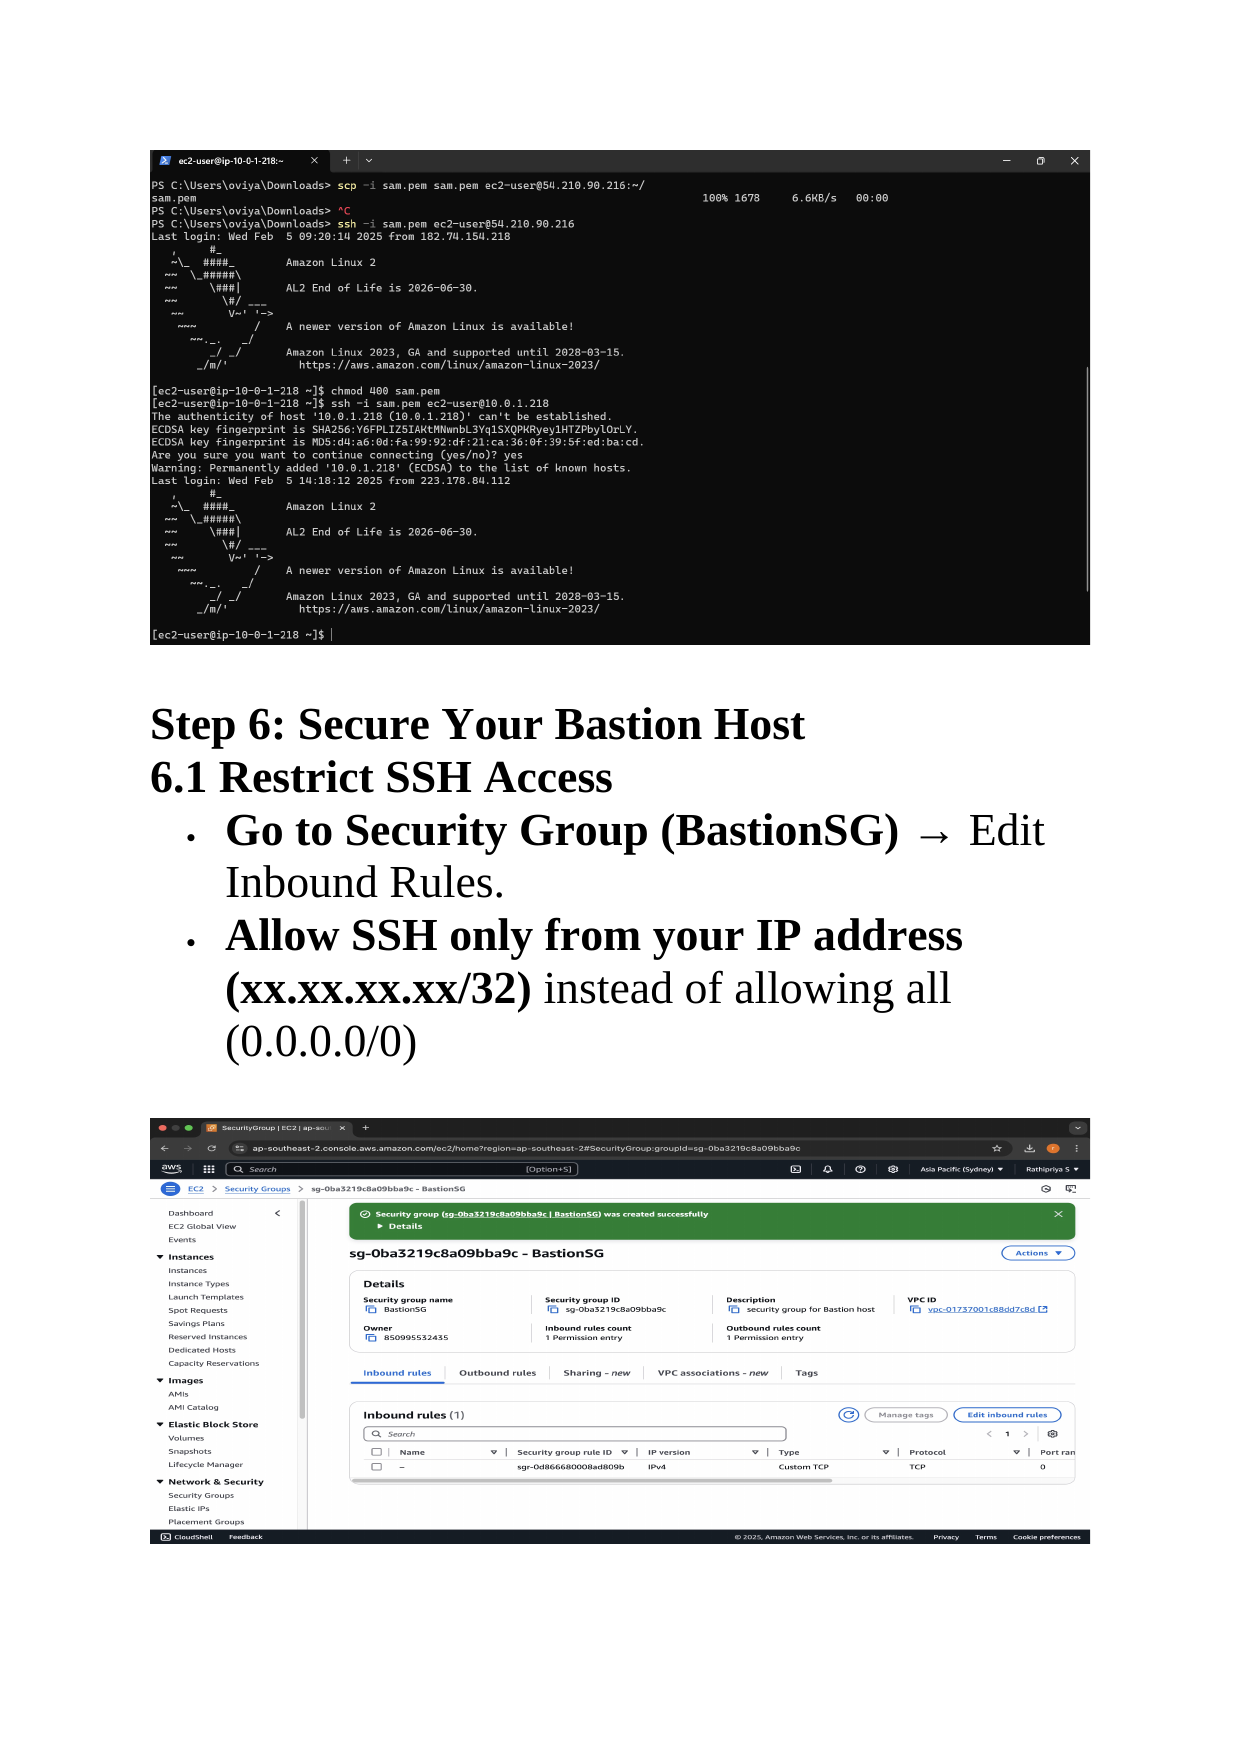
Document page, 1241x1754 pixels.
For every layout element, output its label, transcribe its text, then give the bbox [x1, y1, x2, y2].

picture [150, 150, 1091, 645]
list Allow SSH only from your IP address (xx.xx.xx.xx/32) instead of allowing all (0.0.0.0/0) [187, 908, 1090, 1066]
text Step 6: Secure Your Bastion Host [150, 697, 1090, 750]
text 6.1 Restrict SSH Access [150, 750, 1090, 802]
list Go to Security Group (BastionSG) → Edit Inbound Rules. [187, 802, 1090, 908]
picture [150, 1118, 1091, 1544]
